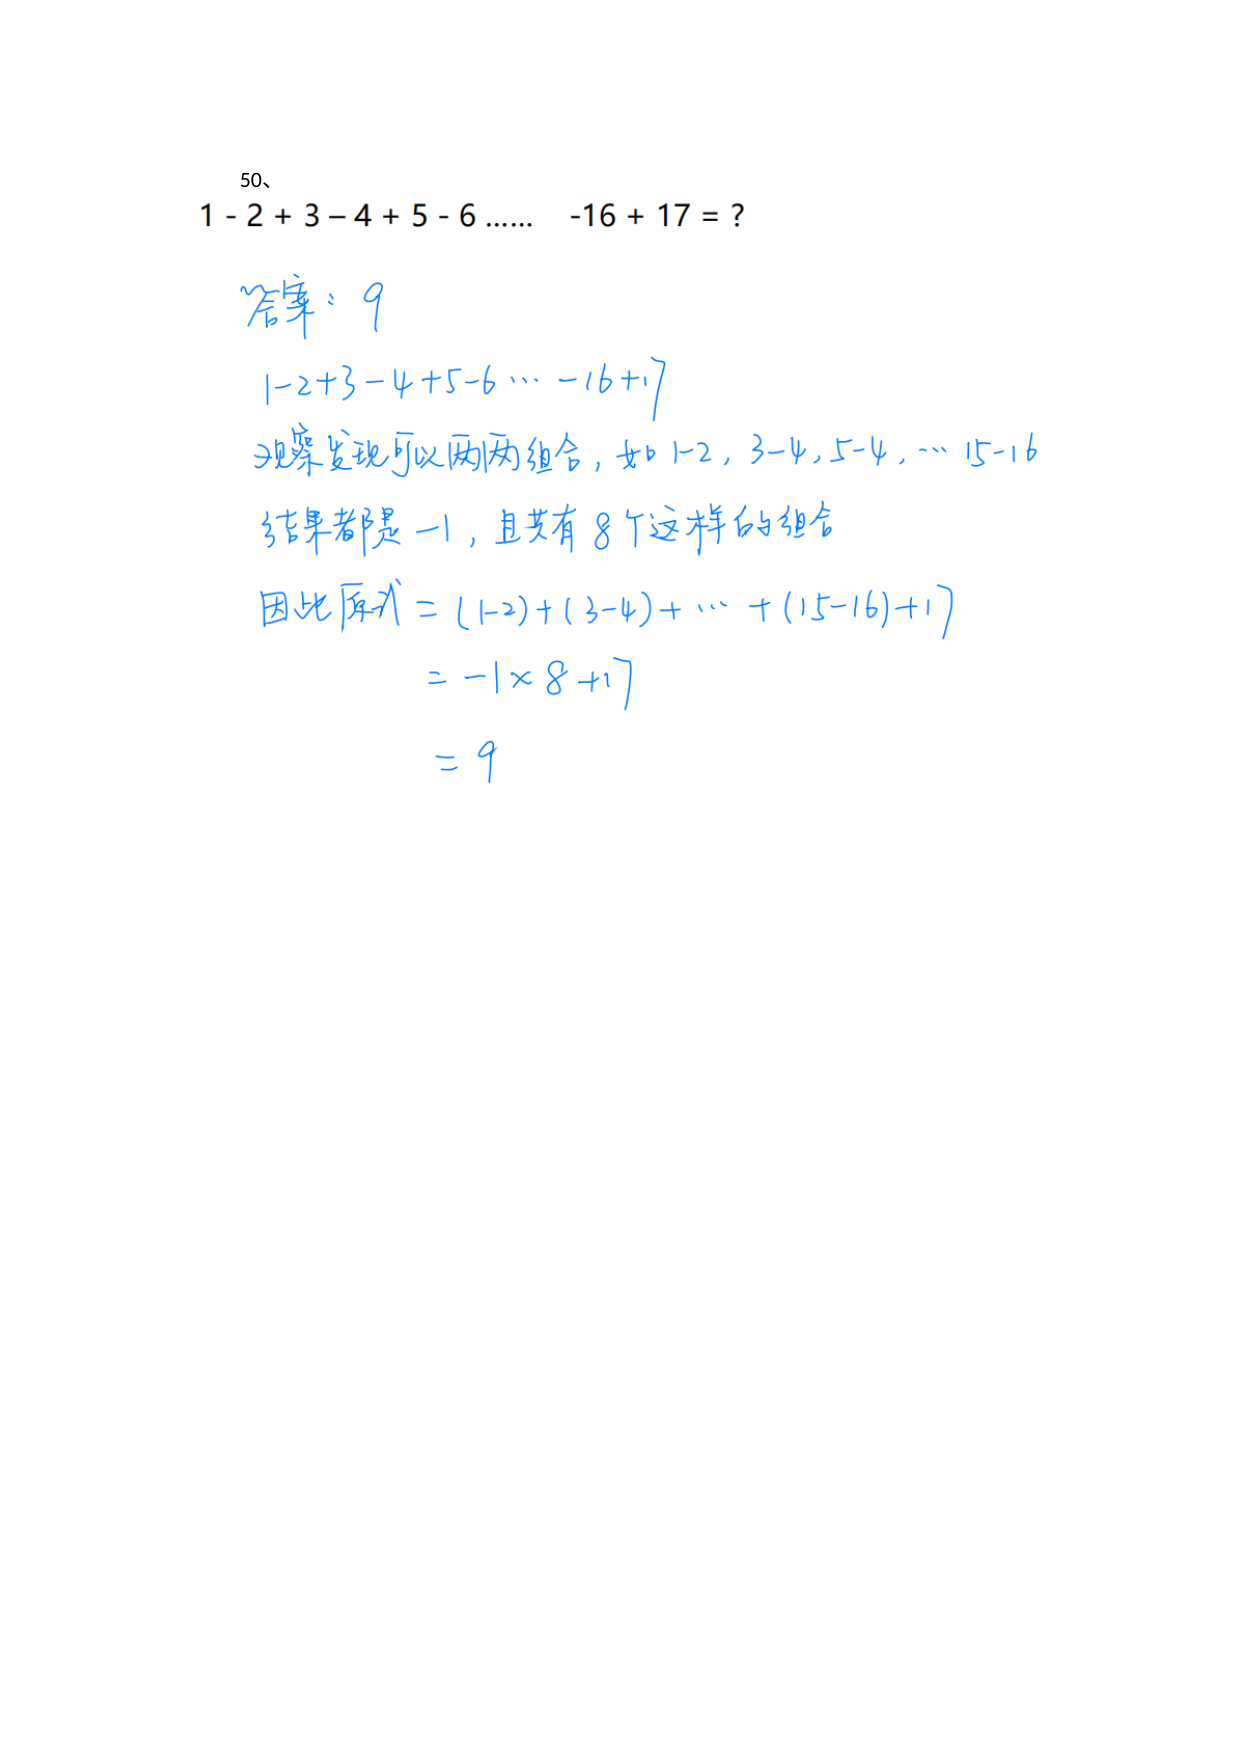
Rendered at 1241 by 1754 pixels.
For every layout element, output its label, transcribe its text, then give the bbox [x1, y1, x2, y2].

picture [187, 194, 1052, 794]
